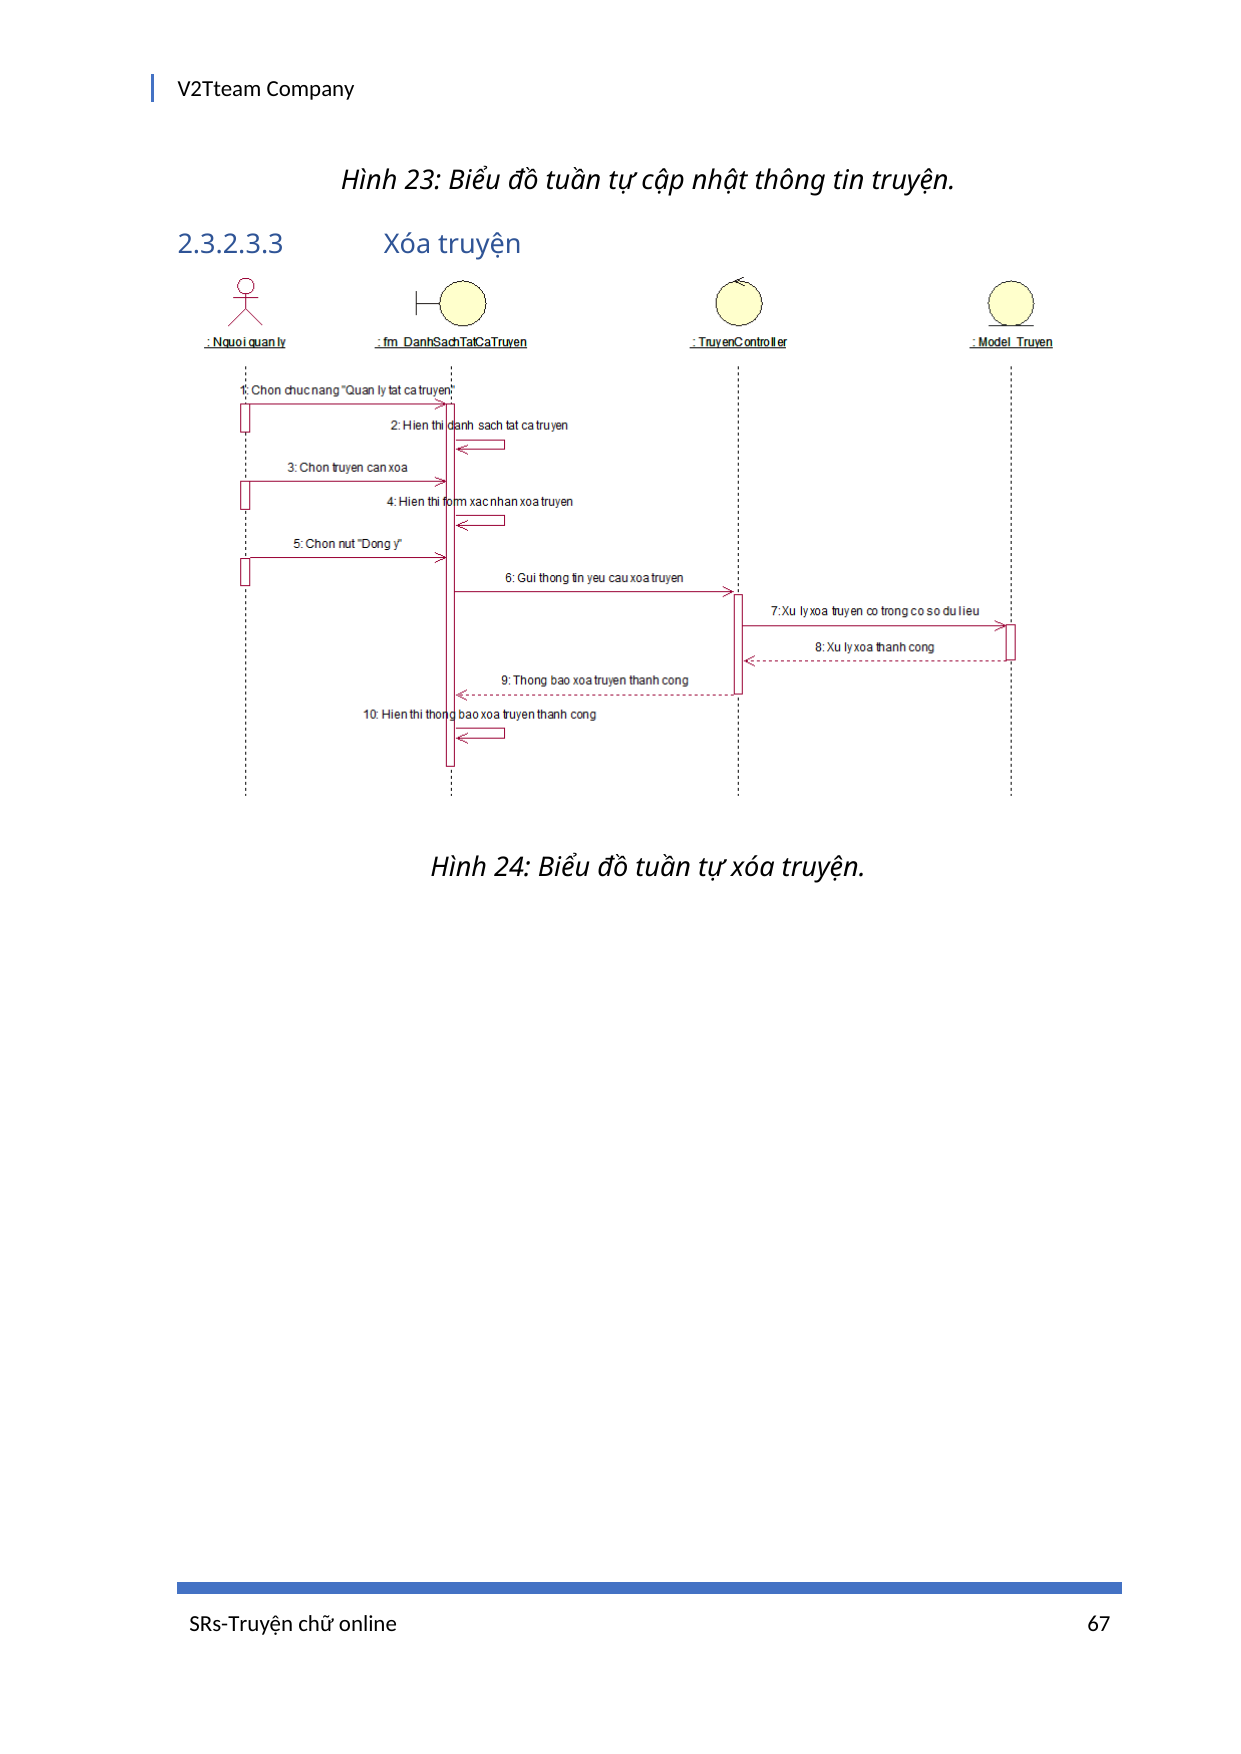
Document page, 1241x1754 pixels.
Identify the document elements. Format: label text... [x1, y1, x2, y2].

text Hình 24: Biểu đồ tuần tự xóa truyện. [177, 848, 1122, 885]
picture [177, 272, 1118, 823]
subtitle Xóa truyện [177, 225, 1122, 262]
text Hình 23: Biểu đồ tuần tự cập nhật thông tin truyện. [177, 160, 1122, 197]
